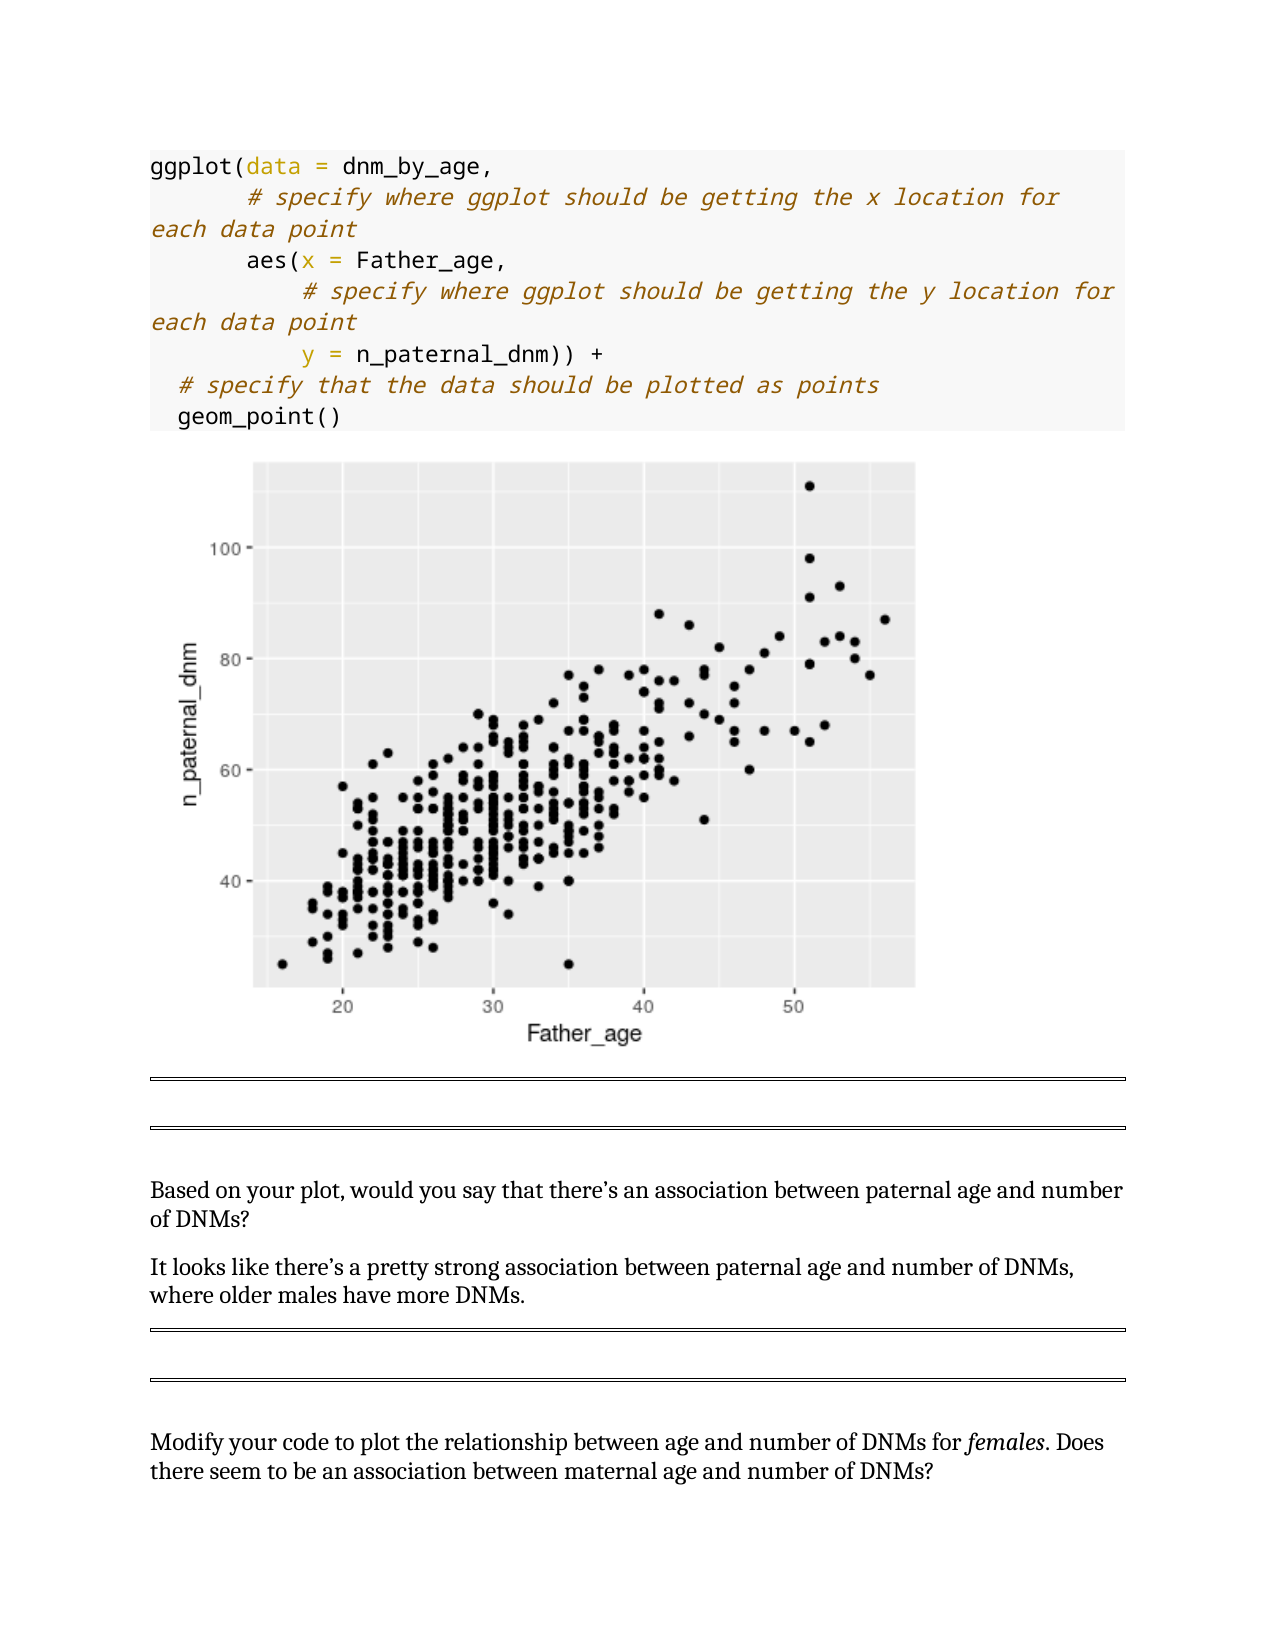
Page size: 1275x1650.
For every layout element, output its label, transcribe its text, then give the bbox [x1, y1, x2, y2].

text Modify your code to plot the relationship between age and number of DNMs for females. Does there seem to be an association between maternal age and number of DNMs? [150, 1428, 1125, 1486]
picture [168, 452, 927, 1059]
text Based on your plot, would you say that there’s an association between paternal age and number of DNMs? [150, 1176, 1125, 1234]
text ggplot(data = dnm_by_age, # specify where ggplot should be getting the x location for each data point aes(x = Father_age, # specify where ggplot should be getting the y location for each data point y = n_paternal_dnm)) + # specify that the data should be plotted as points geom_point() [150, 150, 1125, 431]
text It looks like there’s a pretty strong association between paternal age and number of DNMs, where older males have more DNMs. [150, 1253, 1125, 1310]
